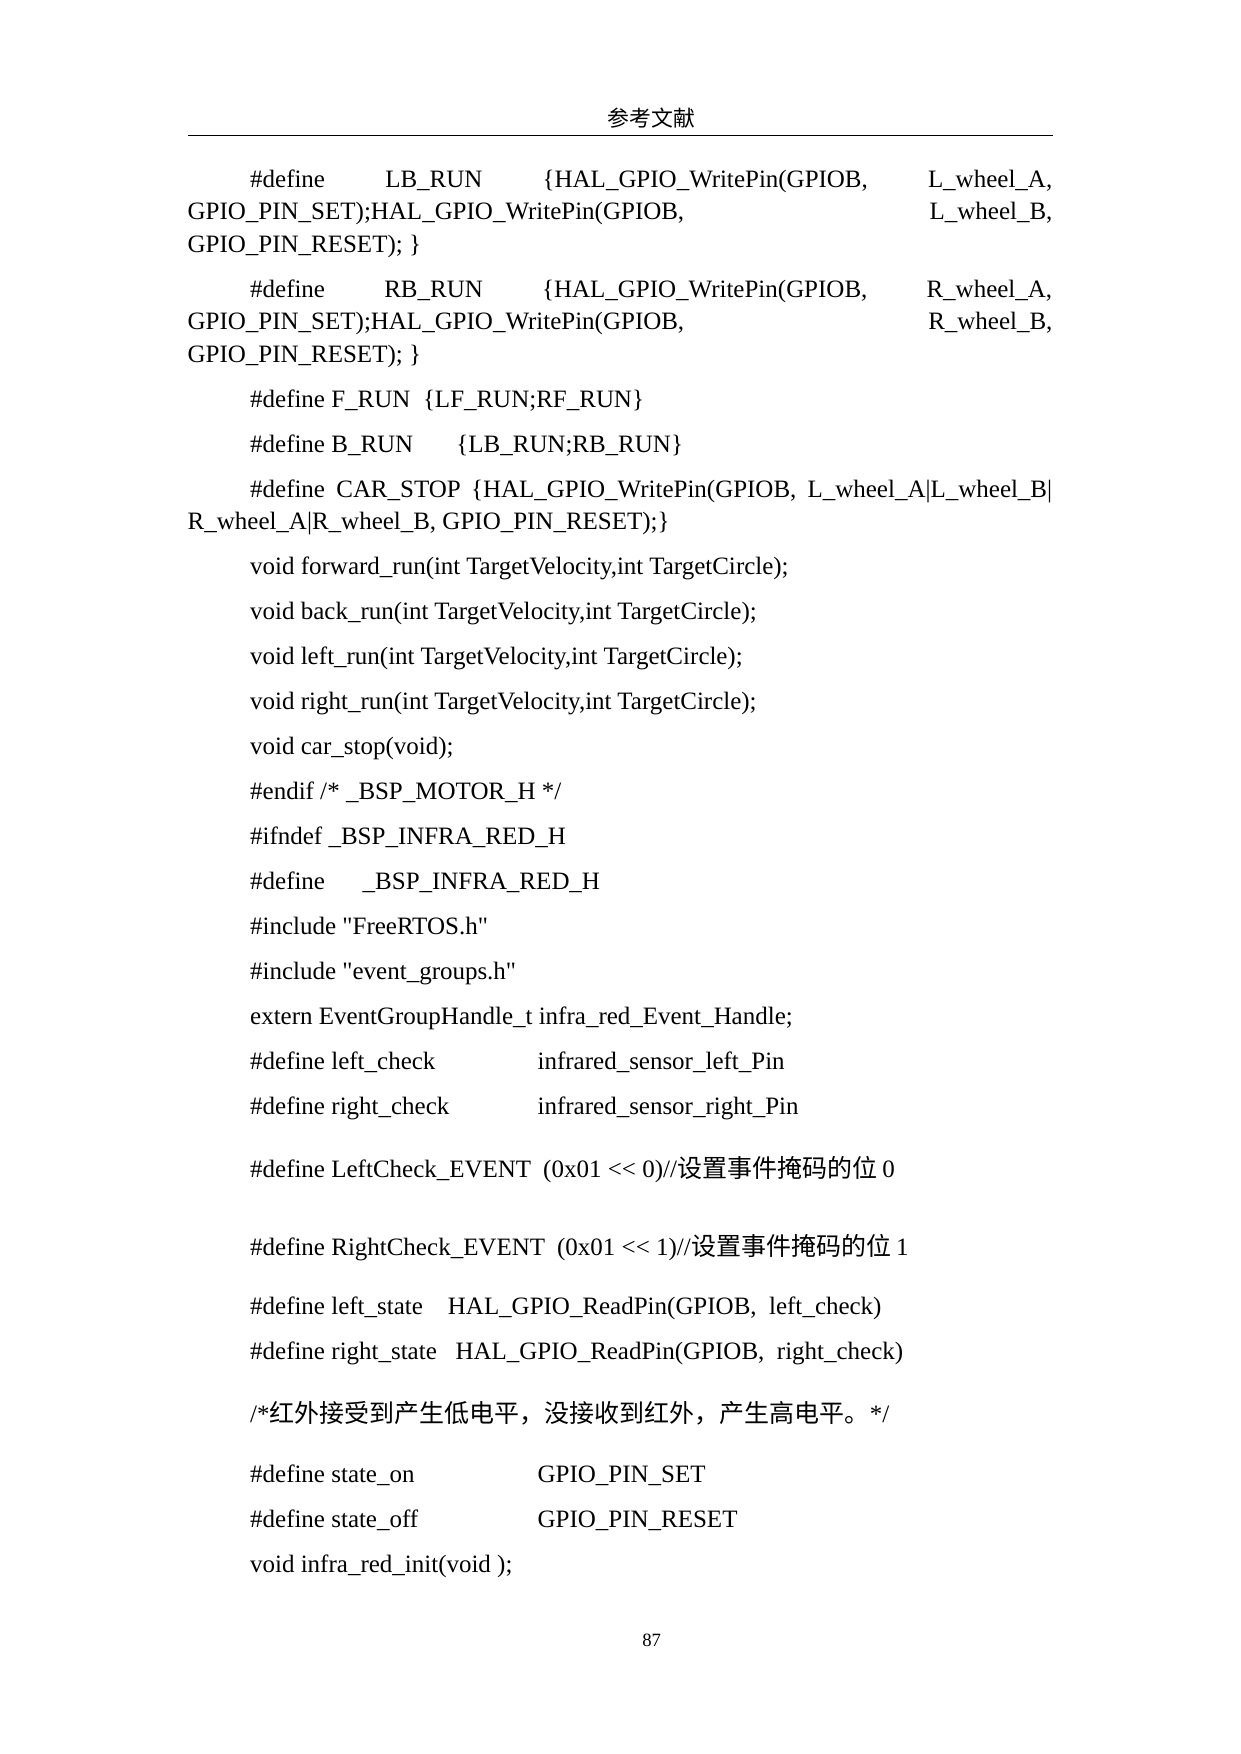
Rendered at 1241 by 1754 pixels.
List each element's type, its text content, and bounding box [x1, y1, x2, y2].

text #define left_state HAL_GPIO_ReadPin(GPIOB, left_check) [187, 1289, 1053, 1322]
text void forward_run(int TargetVelocity,int TargetCircle); [187, 549, 1053, 582]
text #define _BSP_INFRA_RED_H [187, 864, 1053, 897]
text void infra_red_init(void ); [187, 1547, 1053, 1579]
text #define RightCheck_EVENT (0x01 << 1)//设置事件掩码的位1 [187, 1212, 1053, 1277]
text void car_stop(void); [187, 729, 1053, 762]
text #include "event_groups.h" [187, 954, 1053, 987]
text void back_run(int TargetVelocity,int TargetCircle); [187, 594, 1053, 627]
text #define B_RUN {LB_RUN;RB_RUN} [187, 427, 1053, 459]
text #endif /* _BSP_MOTOR_H */ [187, 774, 1053, 807]
text #define state_on GPIO_PIN_SET [187, 1457, 1053, 1489]
text #define CAR_STOP {HAL_GPIO_WritePin(GPIOB, L_wheel_A|L_wheel_B|R_wheel_A|R_wheel_B, GPIO_PIN_RESET);} [187, 472, 1053, 537]
text #define right_state HAL_GPIO_ReadPin(GPIOB, right_check) [187, 1334, 1053, 1367]
text #define state_off GPIO_PIN_RESET [187, 1502, 1053, 1534]
text void right_run(int TargetVelocity,int TargetCircle); [187, 684, 1053, 717]
text #define RB_RUN {HAL_GPIO_WritePin(GPIOB, R_wheel_A, GPIO_PIN_SET);HAL_GPIO_WritePin(GPIOB, R_wheel_B, GPIO_PIN_RESET); } [187, 272, 1053, 369]
text void left_run(int TargetVelocity,int TargetCircle); [187, 639, 1053, 672]
text #define left_check infrared_sensor_left_Pin [187, 1044, 1053, 1077]
text #define LeftCheck_EVENT (0x01 << 0)//设置事件掩码的位0 [187, 1134, 1053, 1199]
text extern EventGroupHandle_t infra_red_Event_Handle; [187, 999, 1053, 1032]
text #ifndef _BSP_INFRA_RED_H [187, 819, 1053, 852]
text #define F_RUN {LF_RUN;RF_RUN} [187, 382, 1053, 414]
text #define LB_RUN {HAL_GPIO_WritePin(GPIOB, L_wheel_A, GPIO_PIN_SET);HAL_GPIO_WritePin(GPIOB, L_wheel_B, GPIO_PIN_RESET); } [187, 162, 1053, 259]
text #include "FreeRTOS.h" [187, 909, 1053, 942]
text #define right_check infrared_sensor_right_Pin [187, 1089, 1053, 1122]
text /*红外接受到产生低电平，没接收到红外，产生高电平。*/ [187, 1379, 1053, 1444]
